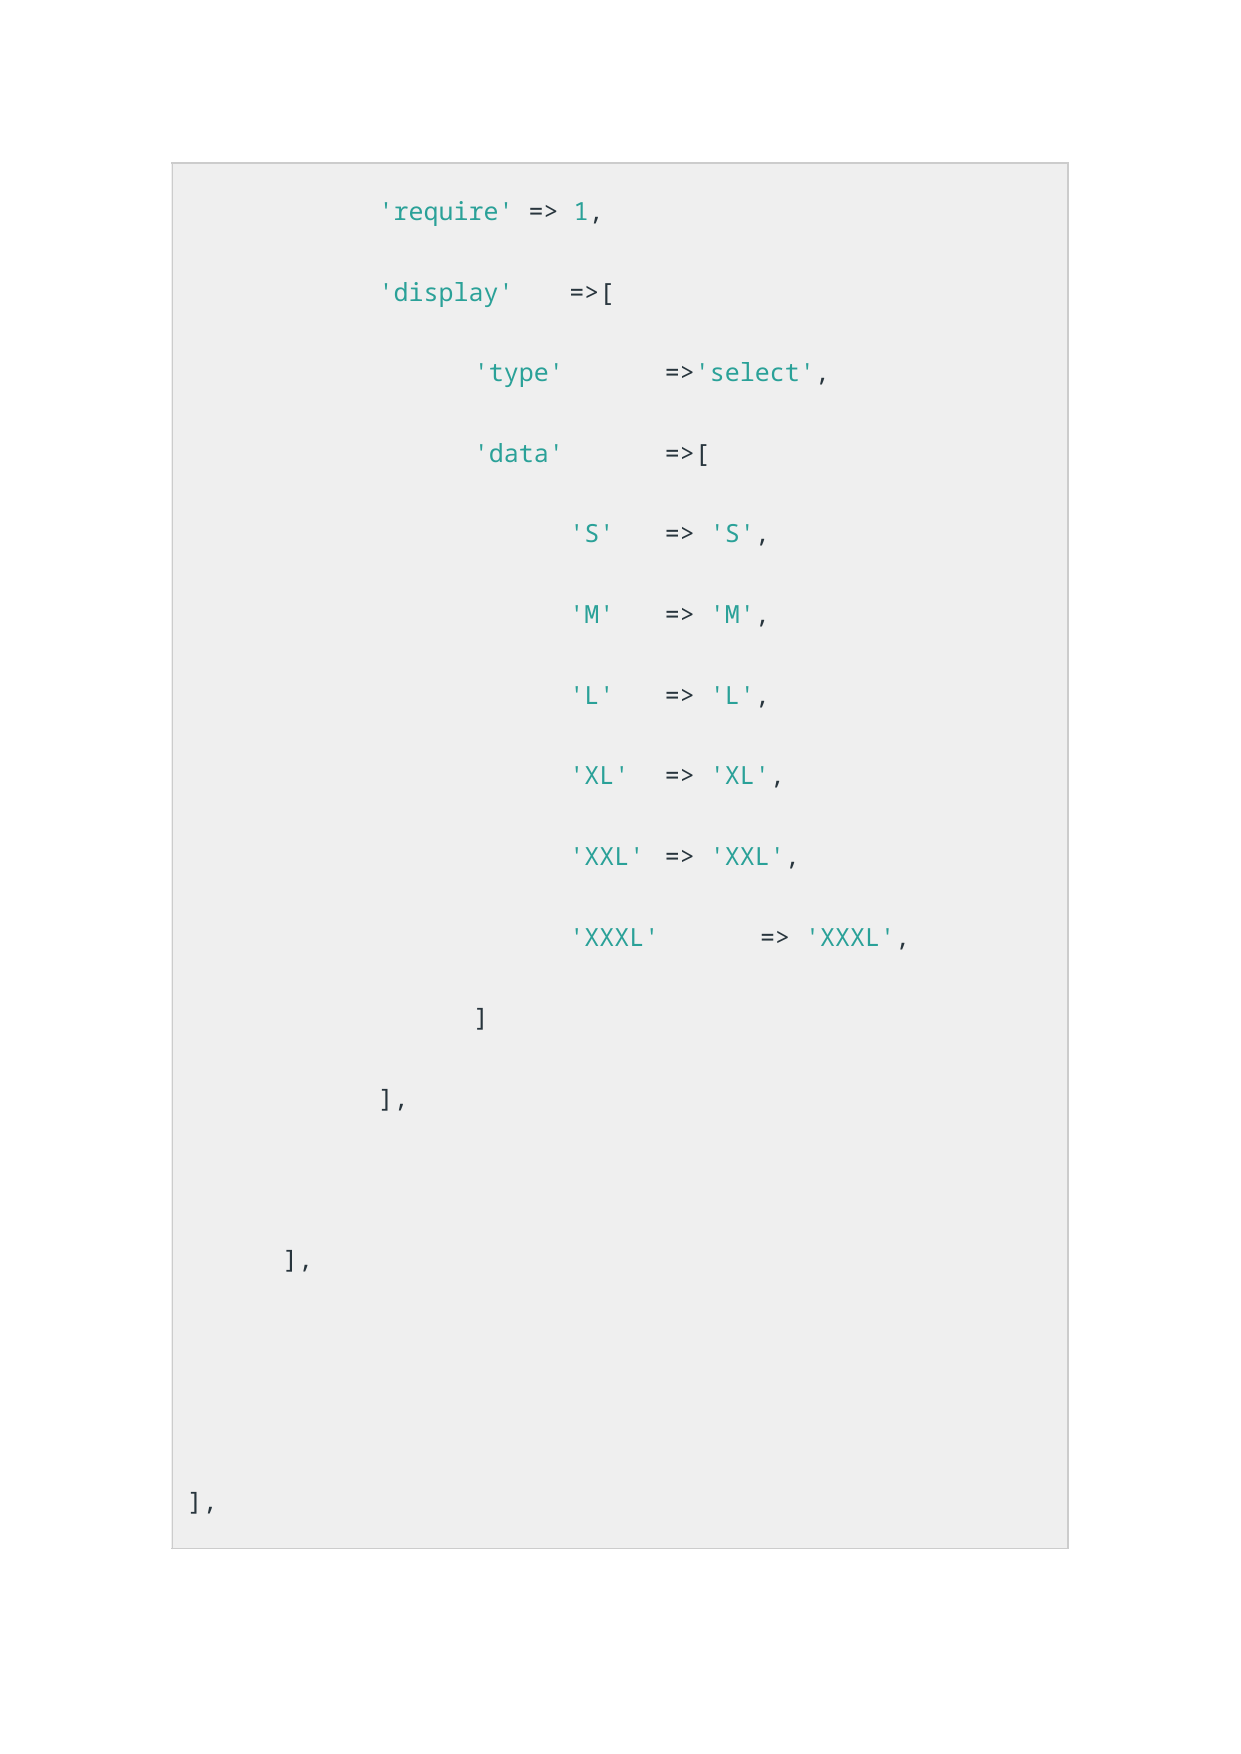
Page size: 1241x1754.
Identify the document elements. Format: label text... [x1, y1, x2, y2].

text ], [173, 1452, 1067, 1548]
text 'M' => 'M', [173, 565, 1067, 646]
text ], [173, 1210, 1067, 1291]
text 'data' =>[ [173, 404, 1067, 484]
text 'XL' => 'XL', [173, 726, 1067, 807]
text 'type' =>'select', [173, 323, 1067, 404]
text 'XXXL' => 'XXXL', [173, 888, 1067, 968]
text 'display' =>[ [173, 243, 1067, 323]
text 'XXL' => 'XXL', [173, 807, 1067, 888]
text ], [173, 1049, 1067, 1129]
text 'L' => 'L', [173, 646, 1067, 726]
text 'S' => 'S', [173, 484, 1067, 565]
text ] [173, 968, 1067, 1049]
text 'require' => 1, [173, 164, 1067, 243]
